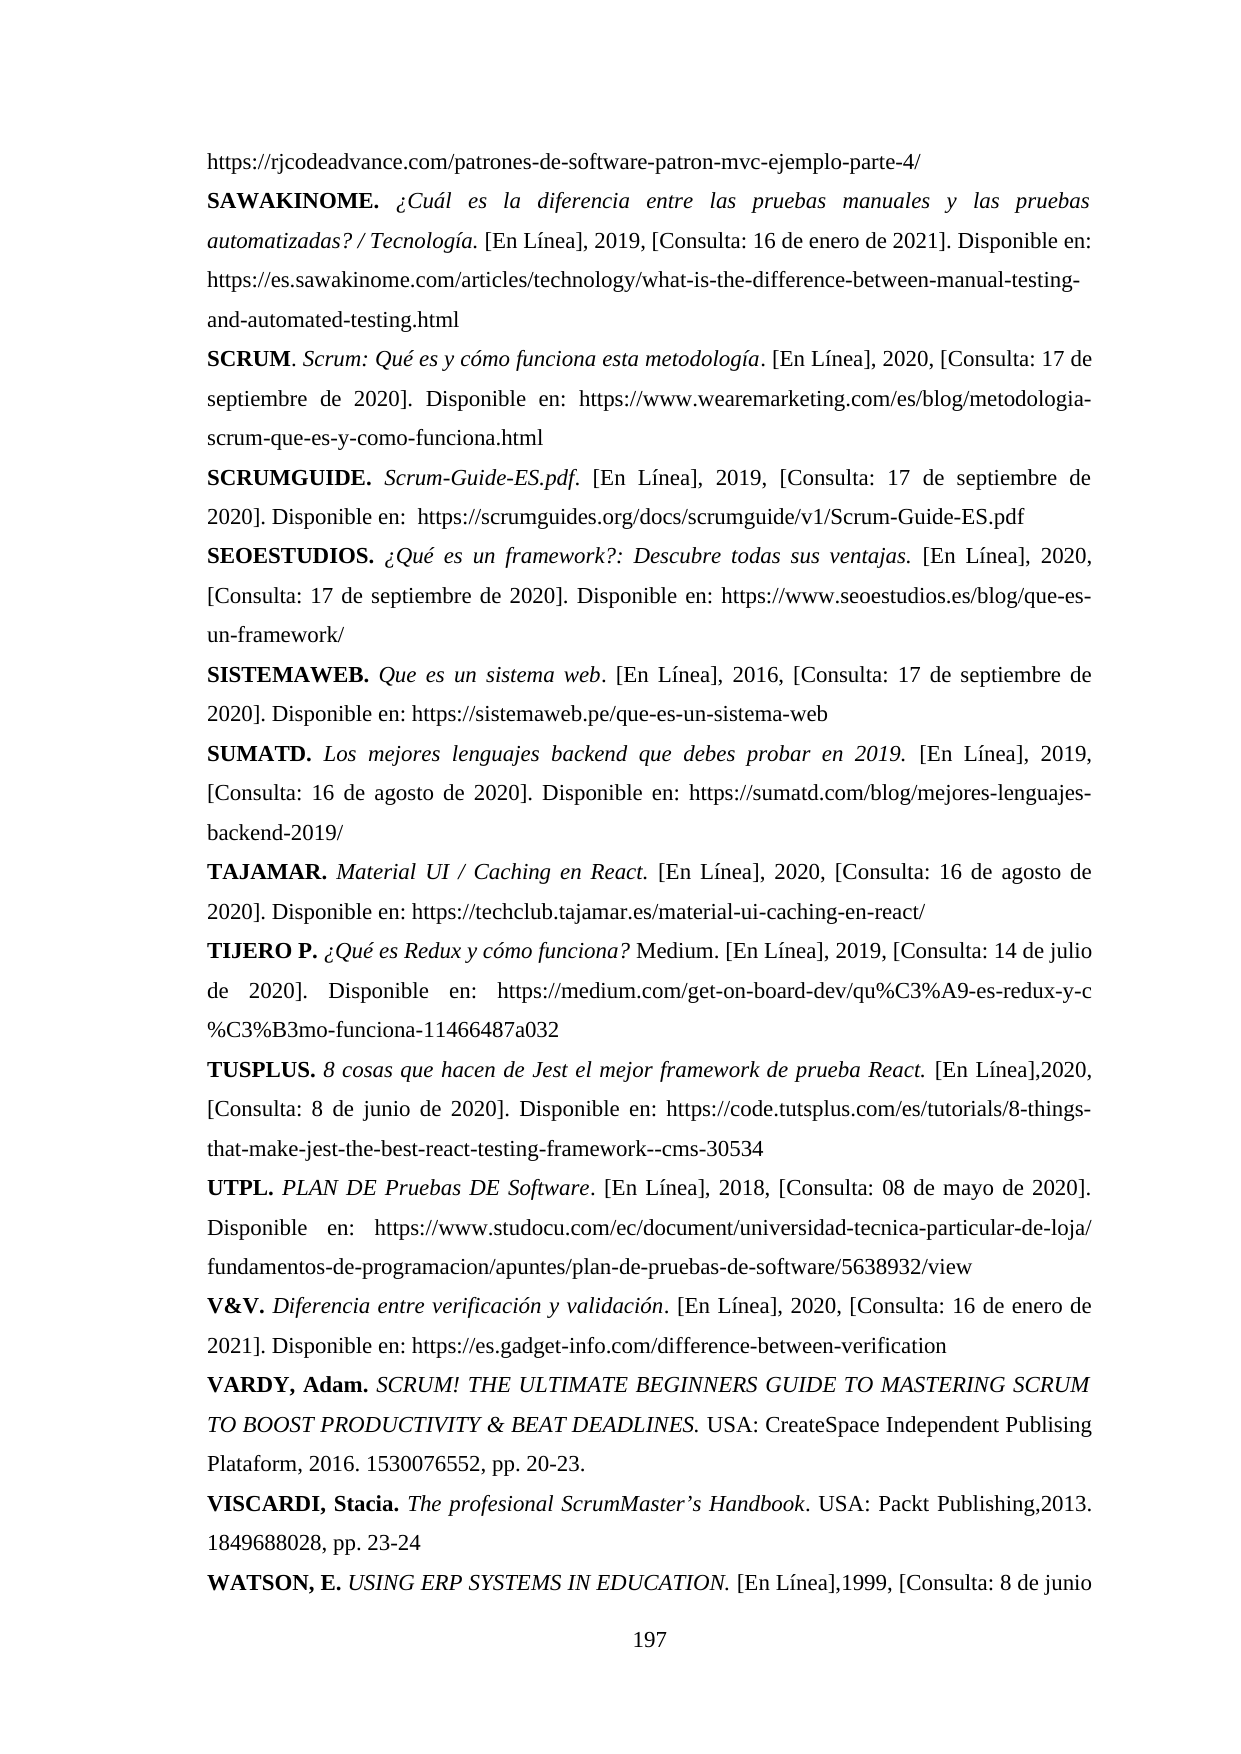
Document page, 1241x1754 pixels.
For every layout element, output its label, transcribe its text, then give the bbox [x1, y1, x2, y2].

text VARDY, Adam. SCRUM! THE ULTIMATE BEGINNERS GUIDE TO MASTERING SCRUM TO BOOST PRODUCTIVITY & BEAT DEADLINES. USA: CreateSpace Independent Publising Plataform, 2016. 1530076552, pp. 20-23. [207, 1372, 1092, 1477]
text V&V. Diferencia entre verificación y validación. [En Línea], 2020, [Consulta: 16 de enero de 2021]. Disponible en: https://es.gadget-info.com/difference-between-verification [207, 1293, 1092, 1358]
text SCRUMGUIDE. Scrum-Guide-ES.pdf. [En Línea], 2019, [Consulta: 17 de septiembre de 2020]. Disponible en: https://scrumguides.org/docs/scrumguide/v1/Scrum-Guide-ES.pdf [207, 463, 1092, 529]
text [207, 148, 1092, 174]
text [207, 1569, 1092, 1595]
text TIJERO P. ¿Qué es Redux y cómo funciona? Medium. [En Línea], 2019, [Consulta: 14 de julio de 2020]. Disponible en: https://medium.com/get-on-board-dev/qu%C3%A9-es-redux-y-c%C3%B3mo-funciona-11466487a032 [207, 937, 1092, 1043]
text TAJAMAR. Material UI / Caching en React. [En Línea], 2020, [Consulta: 16 de agosto de 2020]. Disponible en: https://techclub.tajamar.es/material-ui-caching-en-react/ [207, 858, 1092, 924]
text SEOESTUDIOS. ¿Qué es un framework?: Descubre todas sus ventajas. [En Línea], 2020, [Consulta: 17 de septiembre de 2020]. Disponible en: https://www.seoestudios.es/blog/que-es-un-framework/ [207, 542, 1092, 648]
text SCRUM. Scrum: Qué es y cómo funciona esta metodología. [En Línea], 2020, [Consulta: 17 de septiembre de 2020]. Disponible en: https://www.wearemarketing.com/es/blog/metodologia-scrum-que-es-y-como-funciona.html [207, 345, 1092, 450]
text VISCARDI, Stacia. The profesional ScrumMaster’s Handbook. USA: Packt Publishing,2013. 1849688028, pp. 23-24 [207, 1490, 1092, 1556]
text SUMATD. Los mejores lenguajes backend que debes probar en 2019. [En Línea], 2019, [Consulta: 16 de agosto de 2020]. Disponible en: https://sumatd.com/blog/mejores-lenguajes-backend-2019/ [207, 740, 1092, 845]
text TUSPLUS. 8 cosas que hacen de Jest el mejor framework de prueba React. [En Línea],2020, [Consulta: 8 de junio de 2020]. Disponible en: https://code.tutsplus.com/es/tutorials/8-things-that-make-jest-the-best-react-testing-framework--cms-30534 [207, 1056, 1092, 1161]
text UTPL. PLAN DE Pruebas DE Software. [En Línea], 2018, [Consulta: 08 de mayo de 2020]. Disponible en: https://www.studocu.com/ec/document/universidad-tecnica-particular-de-loja/fundamentos-de-programacion/apuntes/plan-de-pruebas-de-software/5638932/view [207, 1174, 1092, 1279]
text SAWAKINOME. ¿Cuál es la diferencia entre las pruebas manuales y las pruebas automatizadas? / Tecnología. [En Línea], 2019, [Consulta: 16 de enero de 2021]. Disponible en: https://es.sawakinome.com/articles/technology/what-is-the-difference-between-manual-testing-and-automated-testing.html [207, 187, 1092, 332]
text SISTEMAWEB. Que es un sistema web. [En Línea], 2016, [Consulta: 17 de septiembre de 2020]. Disponible en: https://sistemaweb.pe/que-es-un-sistema-web [207, 661, 1092, 727]
